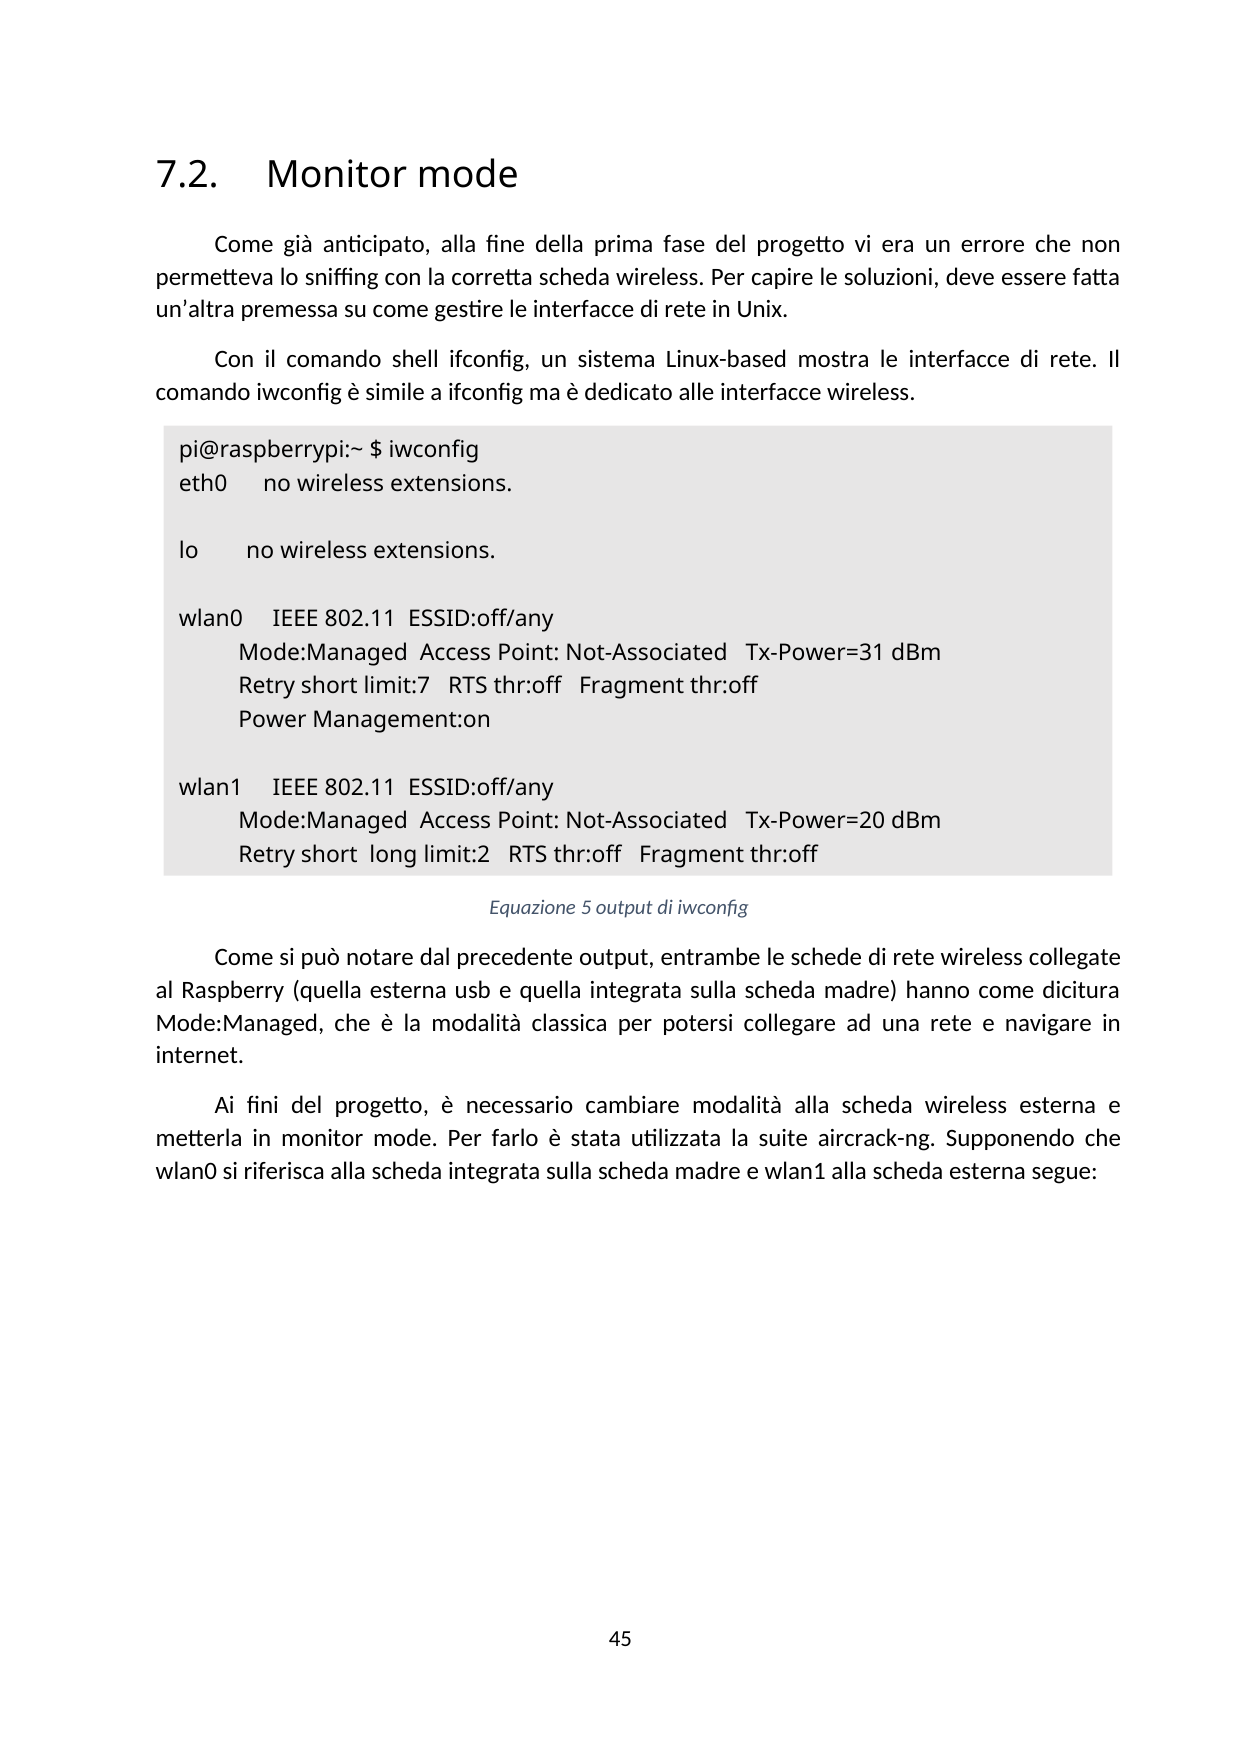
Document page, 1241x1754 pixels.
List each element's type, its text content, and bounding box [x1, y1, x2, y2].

text Equazione 5 output di iwconfig [118, 894, 1122, 920]
text Come si può notare dal precedente output, entrambe le schede di rete wireless collegate al Raspberry (quella esterna usb e quella integrata sulla scheda madre) hanno come dicitura Mode:Managed, che è la modalità classica per potersi collegare ad una rete e navigare in internet. [155, 941, 1122, 1070]
text Ai fini del progetto, è necessario cambiare modalità alla scheda wireless esterna e metterla in monitor mode. Per farlo è stata utilizzata la suite aircrack-ng. Supponendo che wlan0 si riferisca alla scheda integrata sulla scheda madre e wlan1 alla scheda esterna segue: [155, 1089, 1122, 1186]
text Con il comando shell ifconfig, un sistema Linux-based mostra le interfacce di rete. Il comando iwconfig è simile a ifconfig ma è dedicato alle interfacce wireless. [155, 343, 1122, 407]
list Monitor mode [156, 148, 1122, 199]
text Come già anticipato, alla fine della prima fase del progetto vi era un errore che non permetteva lo sniffing con la corretta scheda wireless. Per capire le soluzioni, deve essere fatta un’altra premessa su come gestire le interfacce di rete in Unix. [155, 228, 1122, 324]
